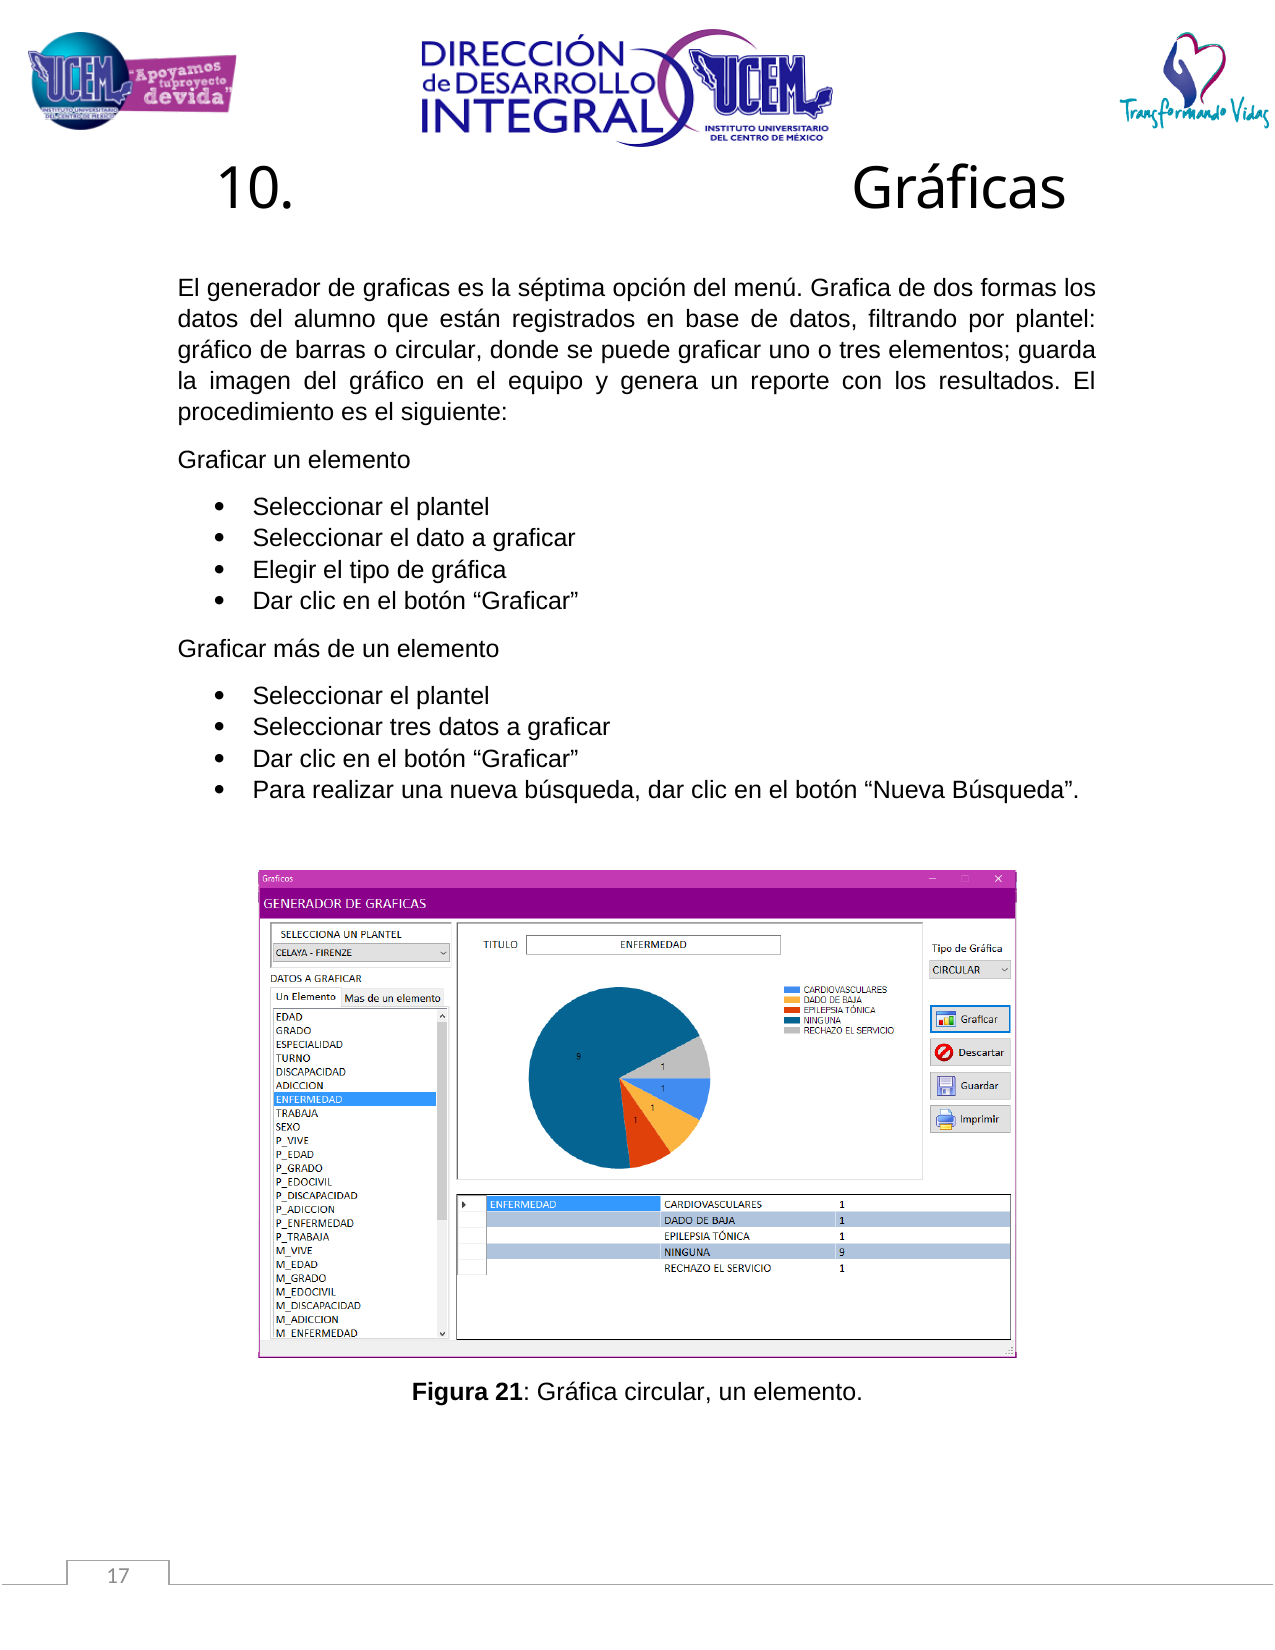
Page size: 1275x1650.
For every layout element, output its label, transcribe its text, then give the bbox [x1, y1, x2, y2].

list Seleccionar el plantel [215, 681, 1098, 710]
title Gráficas [215, 146, 1098, 226]
picture [28, 32, 237, 130]
list Dar clic en el botón “Graficar” [215, 586, 1098, 614]
list Elegir el tipo de gráfica [215, 554, 1098, 583]
picture [421, 29, 833, 146]
text Graficar un elemento [177, 444, 1098, 473]
list Seleccionar el dato a graficar [215, 523, 1098, 552]
picture [1115, 21, 1275, 146]
text Figura 21: Gráfica circular, un elemento. [177, 1377, 1098, 1405]
list Para realizar una nueva búsqueda, dar clic en el botón “Nueva Búsqueda”. [215, 775, 1098, 803]
picture [258, 870, 1017, 1358]
text Graficar más de un elemento [177, 633, 1098, 662]
list Seleccionar tres datos a graficar [215, 712, 1098, 741]
list Dar clic en el botón “Graficar” [215, 743, 1098, 772]
list Seleccionar el plantel [215, 492, 1098, 521]
text El generador de graficas es la séptima opción del menú. Grafica de dos formas los datos del alumno que están registrados en base de datos, filtrando por plantel: gráfico de barras o circular, donde se puede graficar uno o tres elementos; guarda la imagen del gráfico en el equipo y genera un reporte con los resultados. El procedimiento es el siguiente: [177, 273, 1098, 426]
